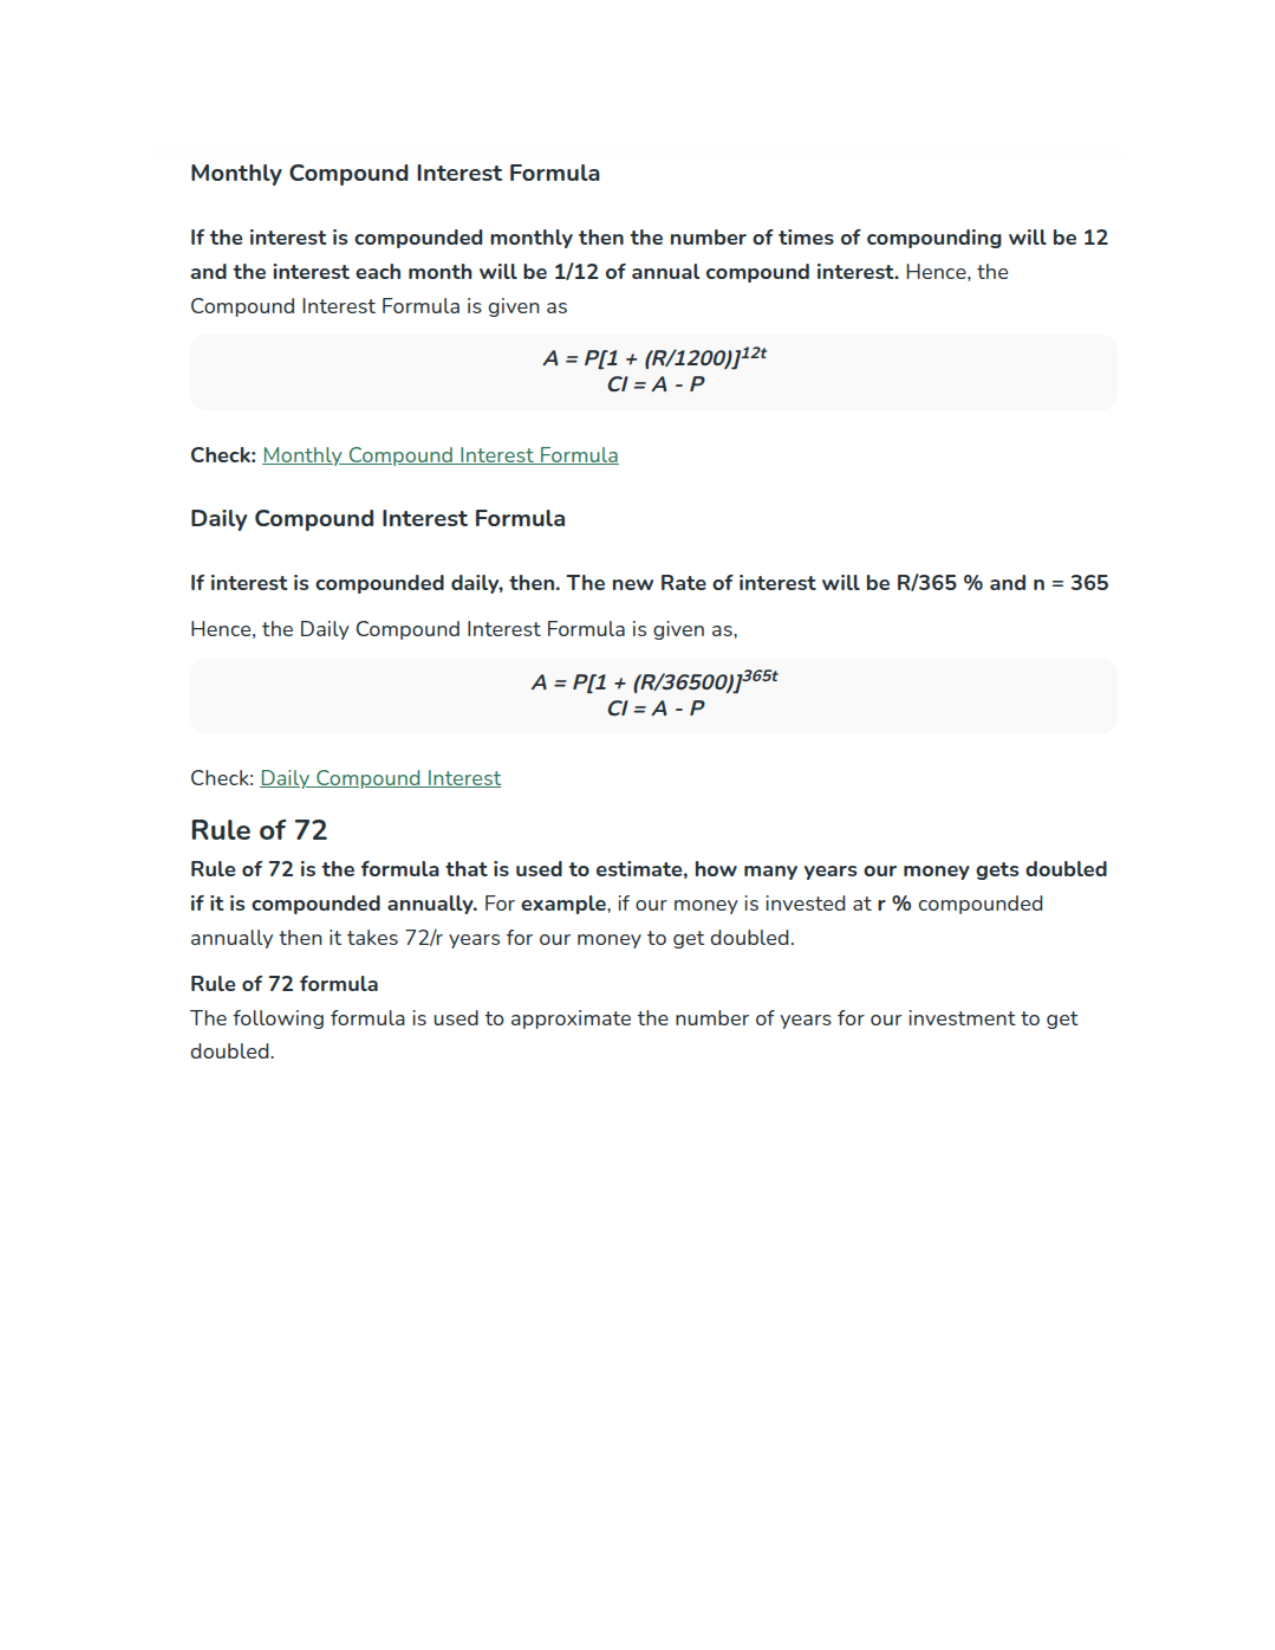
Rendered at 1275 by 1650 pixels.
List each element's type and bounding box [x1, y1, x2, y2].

picture [150, 150, 1125, 1074]
